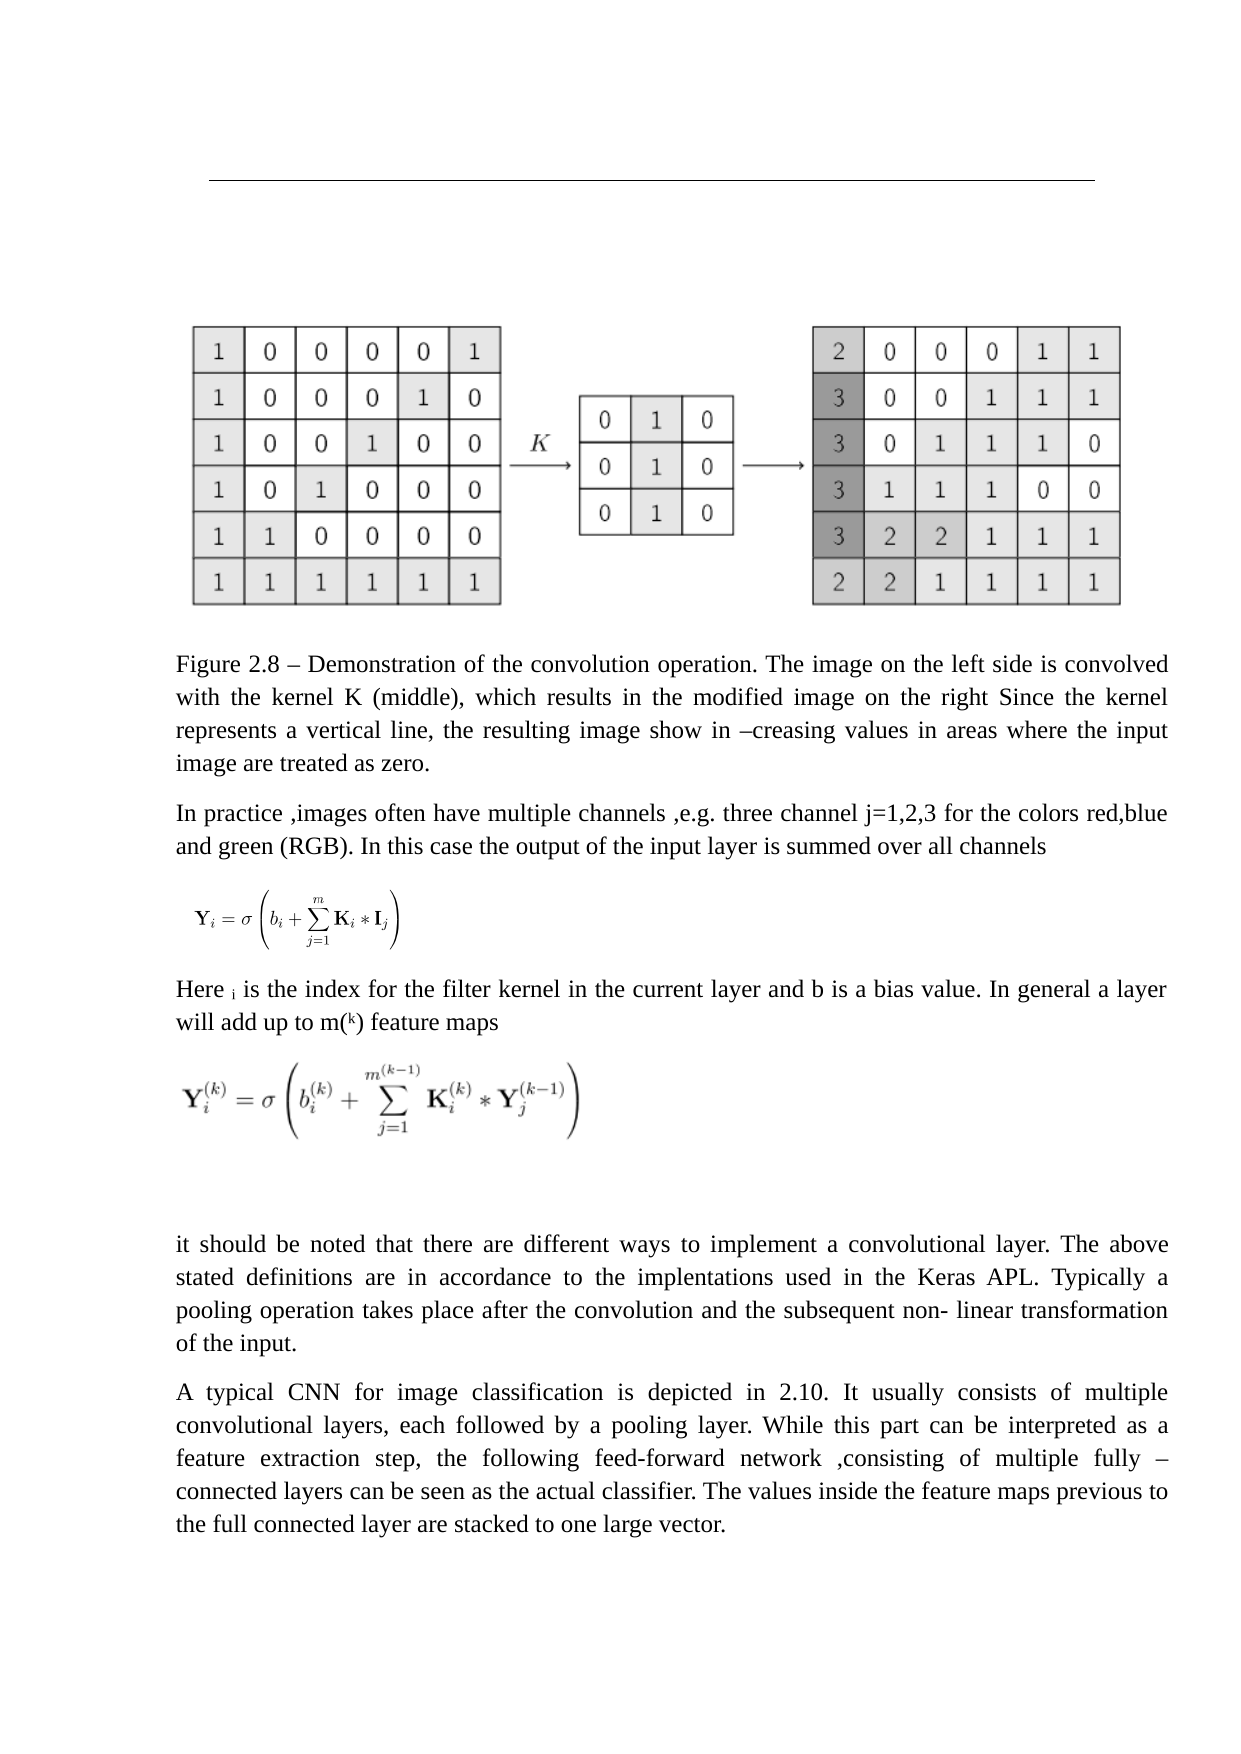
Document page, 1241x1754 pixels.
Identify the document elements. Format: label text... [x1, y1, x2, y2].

text A typical CNN for image classification is depicted in 2.10. It usually consists of multiple convolutional layers, each followed by a pooling layer. While this part can be interpreted as a feature extraction step, the following feed-forward network ,consisting of multiple fully – connected layers can be seen as the actual classifier. The values inside the feature maps previous to the full connected layer are stacked to one large vector. [176, 1377, 1170, 1538]
picture [175, 308, 1151, 628]
text Here ᵢ is the index for the filter kernel in the current layer and b is a bias value. In general a layer will add up to m(ᵏ) feature maps [176, 974, 1170, 1036]
text Figure 2.8 – Demonstration of the convolution operation. The image on the left side is convolved with the kernel K (middle), which results in the modified image on the right Since the kernel represents a vertical line, the resulting image show in –creasing values in areas where the input image are treated as zero. [176, 649, 1170, 777]
text In practice ,images often have multiple channels ,e.g. three channel j=1,2,3 for the colors red,blue and green (RGB). In this case the output of the input layer is summed over all channels [176, 798, 1170, 860]
text it should be noted that there are different ways to implement a convolutional layer. The above stated definitions are in accordance to the implentations used in the Keras APL. Typically a pooling operation takes place after the convolution and the subsequent non- linear transformation of the input. [176, 1229, 1170, 1356]
picture [175, 880, 404, 953]
picture [175, 1057, 602, 1158]
